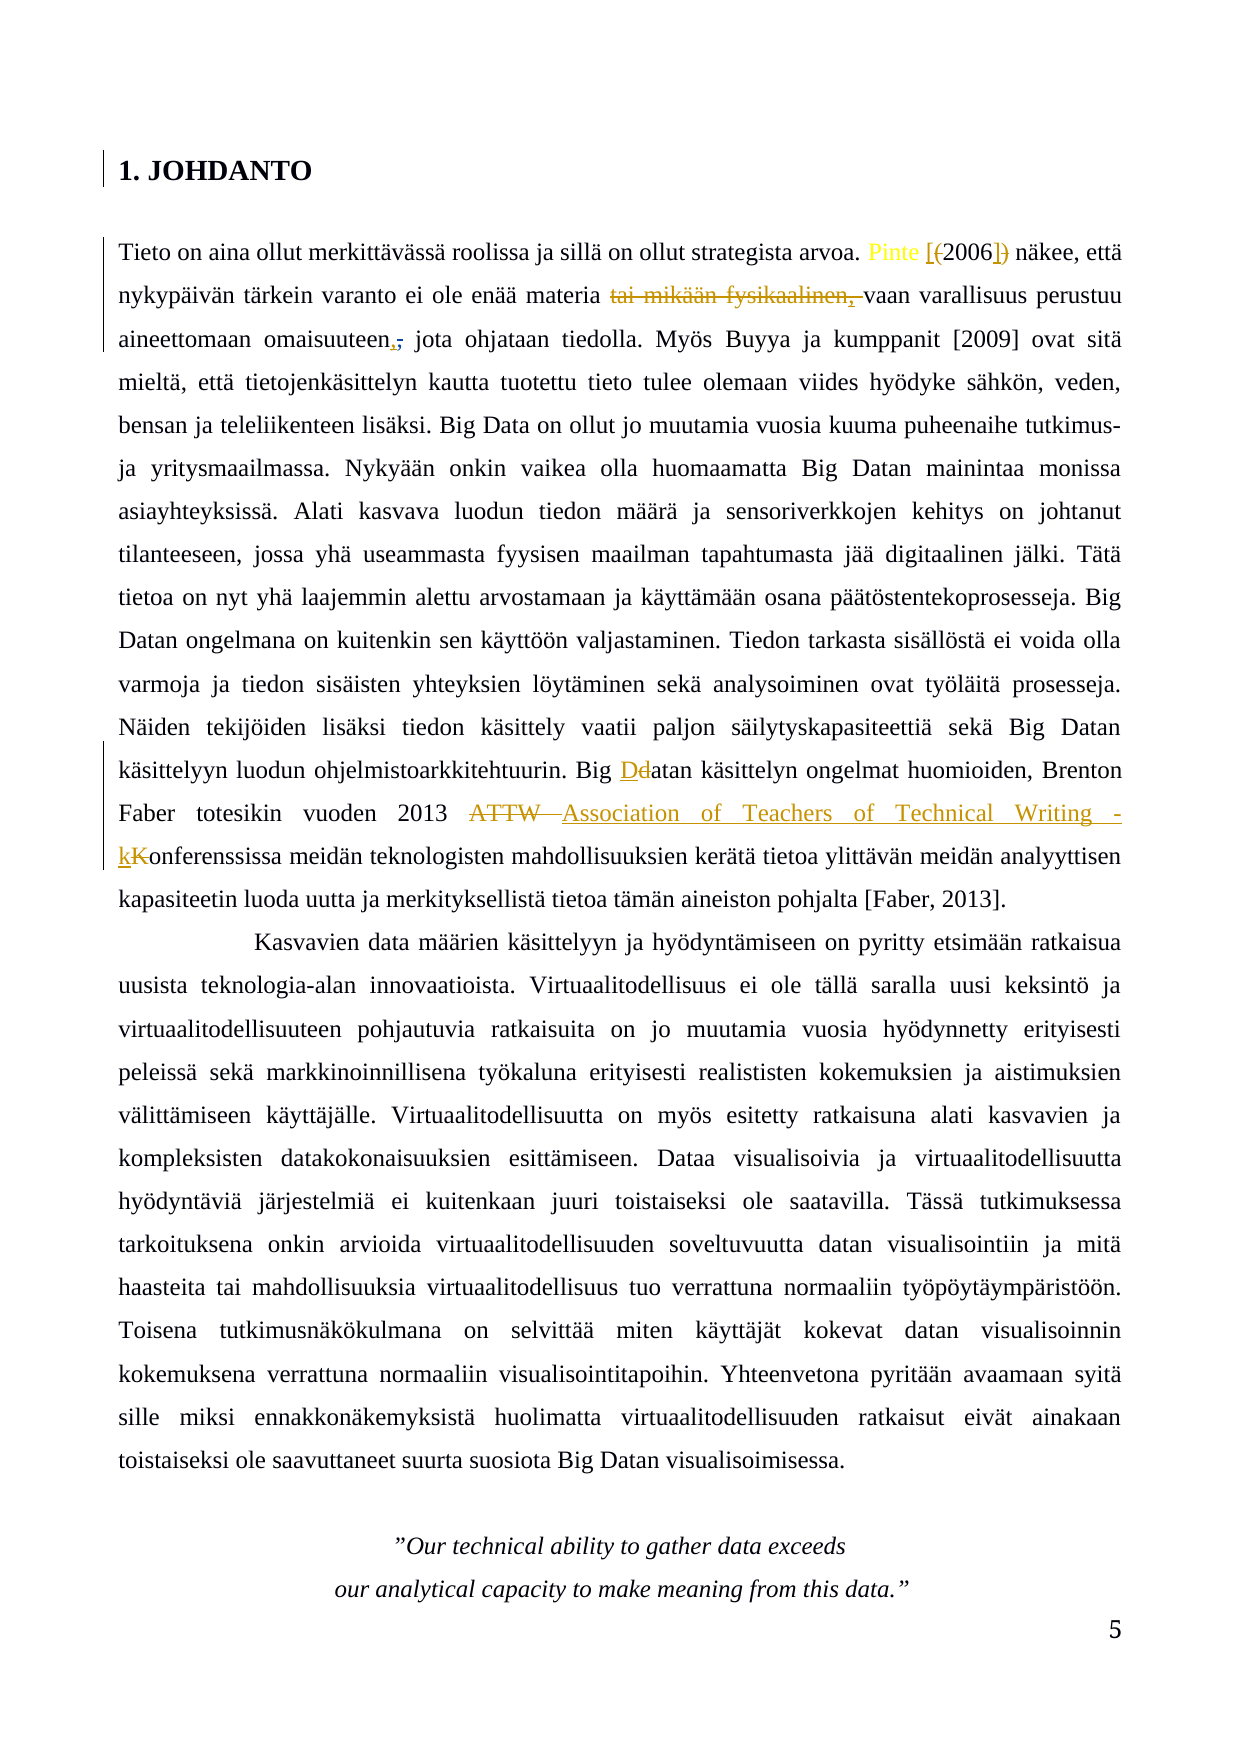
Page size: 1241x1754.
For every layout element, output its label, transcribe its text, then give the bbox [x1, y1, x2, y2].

text ”Our technical ability to gather data exceeds [118, 1531, 1122, 1560]
text Tieto on aina ollut merkittävässä roolissa ja sillä on ollut strategista arvoa. Pinte 2006 näkee, että nykypäivän tärkein varanto ei ole enää materia vaan varallisuus perustuu aineettomaan omaisuuteen jota ohjataan tiedolla. Myös Buyya ja kumppanit [2009] ovat sitä mieltä, että tietojenkäsittelyn kautta tuotettu tieto tulee olemaan viides hyödyke sähkön, veden, bensan ja teleliikenteen lisäksi. Big Data on ollut jo muutamia vuosia kuuma puheenaihe tutkimus- ja yritysmaailmassa. Nykyään onkin vaikea olla huomaamatta Big Datan mainintaa monissa asiayhteyksissä. Alati kasvava luodun tiedon määrä ja sensoriverkkojen kehitys on johtanut tilanteeseen, jossa yhä useammasta fyysisen maailman tapahtumasta jää digitaalinen jälki. Tätä tietoa on nyt yhä laajemmin alettu arvostamaan ja käyttämään osana päätöstentekoprosesseja. Big Datan ongelmana on kuitenkin sen käyttöön valjastaminen. Tiedon tarkasta sisällöstä ei voida olla varmoja ja tiedon sisäisten yhteyksien löytäminen sekä analysoiminen ovat työläitä prosesseja. Näiden tekijöiden lisäksi tiedon käsittely vaatii paljon säilytyskapasiteettiä sekä Big Datan käsittelyyn luodun ohjelmistoarkkitehtuurin. Big atan käsittelyn ongelmat huomioiden, Brenton Faber totesikin vuoden 2013 onferenssissa meidän teknologisten mahdollisuuksien kerätä tietoa ylittävän meidän analyyttisen kapasiteetin luoda uutta ja merkityksellistä tietoa tämän aineiston pohjalta [Faber, 2013]. [118, 237, 1122, 913]
text Kasvavien data määrien käsittelyyn ja hyödyntämiseen on pyritty etsimään ratkaisua uusista teknologia-alan innovaatioista. Virtuaalitodellisuus ei ole tällä saralla uusi keksintö ja virtuaalitodellisuuteen pohjautuvia ratkaisuita on jo muutamia vuosia hyödynnetty erityisesti peleissä sekä markkinoinnillisena työkaluna erityisesti realististen kokemuksien ja aistimuksien välittämiseen käyttäjälle. Virtuaalitodellisuutta on myös esitetty ratkaisuna alati kasvavien ja kompleksisten datakokonaisuuksien esittämiseen. Dataa visualisoivia ja virtuaalitodellisuutta hyödyntäviä järjestelmiä ei kuitenkaan juuri toistaiseksi ole saatavilla. Tässä tutkimuksessa tarkoituksena onkin arvioida virtuaalitodellisuuden soveltuvuutta datan visualisointiin ja mitä haasteita tai mahdollisuuksia virtuaalitodellisuus tuo verrattuna normaaliin työpöytäympäristöön. Toisena tutkimusnäkökulmana on selvittää miten käyttäjät kokevat datan visualisoinnin kokemuksena verrattuna normaaliin visualisointitapoihin. Yhteenvetona pyritään avaamaan syitä sille miksi ennakkonäkemyksistä huolimatta virtuaalitodellisuuden ratkaisut eivät ainakaan toistaiseksi ole saavuttaneet suurta suosiota Big Datan visualisoimisessa. [118, 927, 1122, 1474]
text our analytical capacity to make meaning from this data.” [118, 1574, 1122, 1603]
text 1. JOHDANTO [118, 149, 1122, 187]
